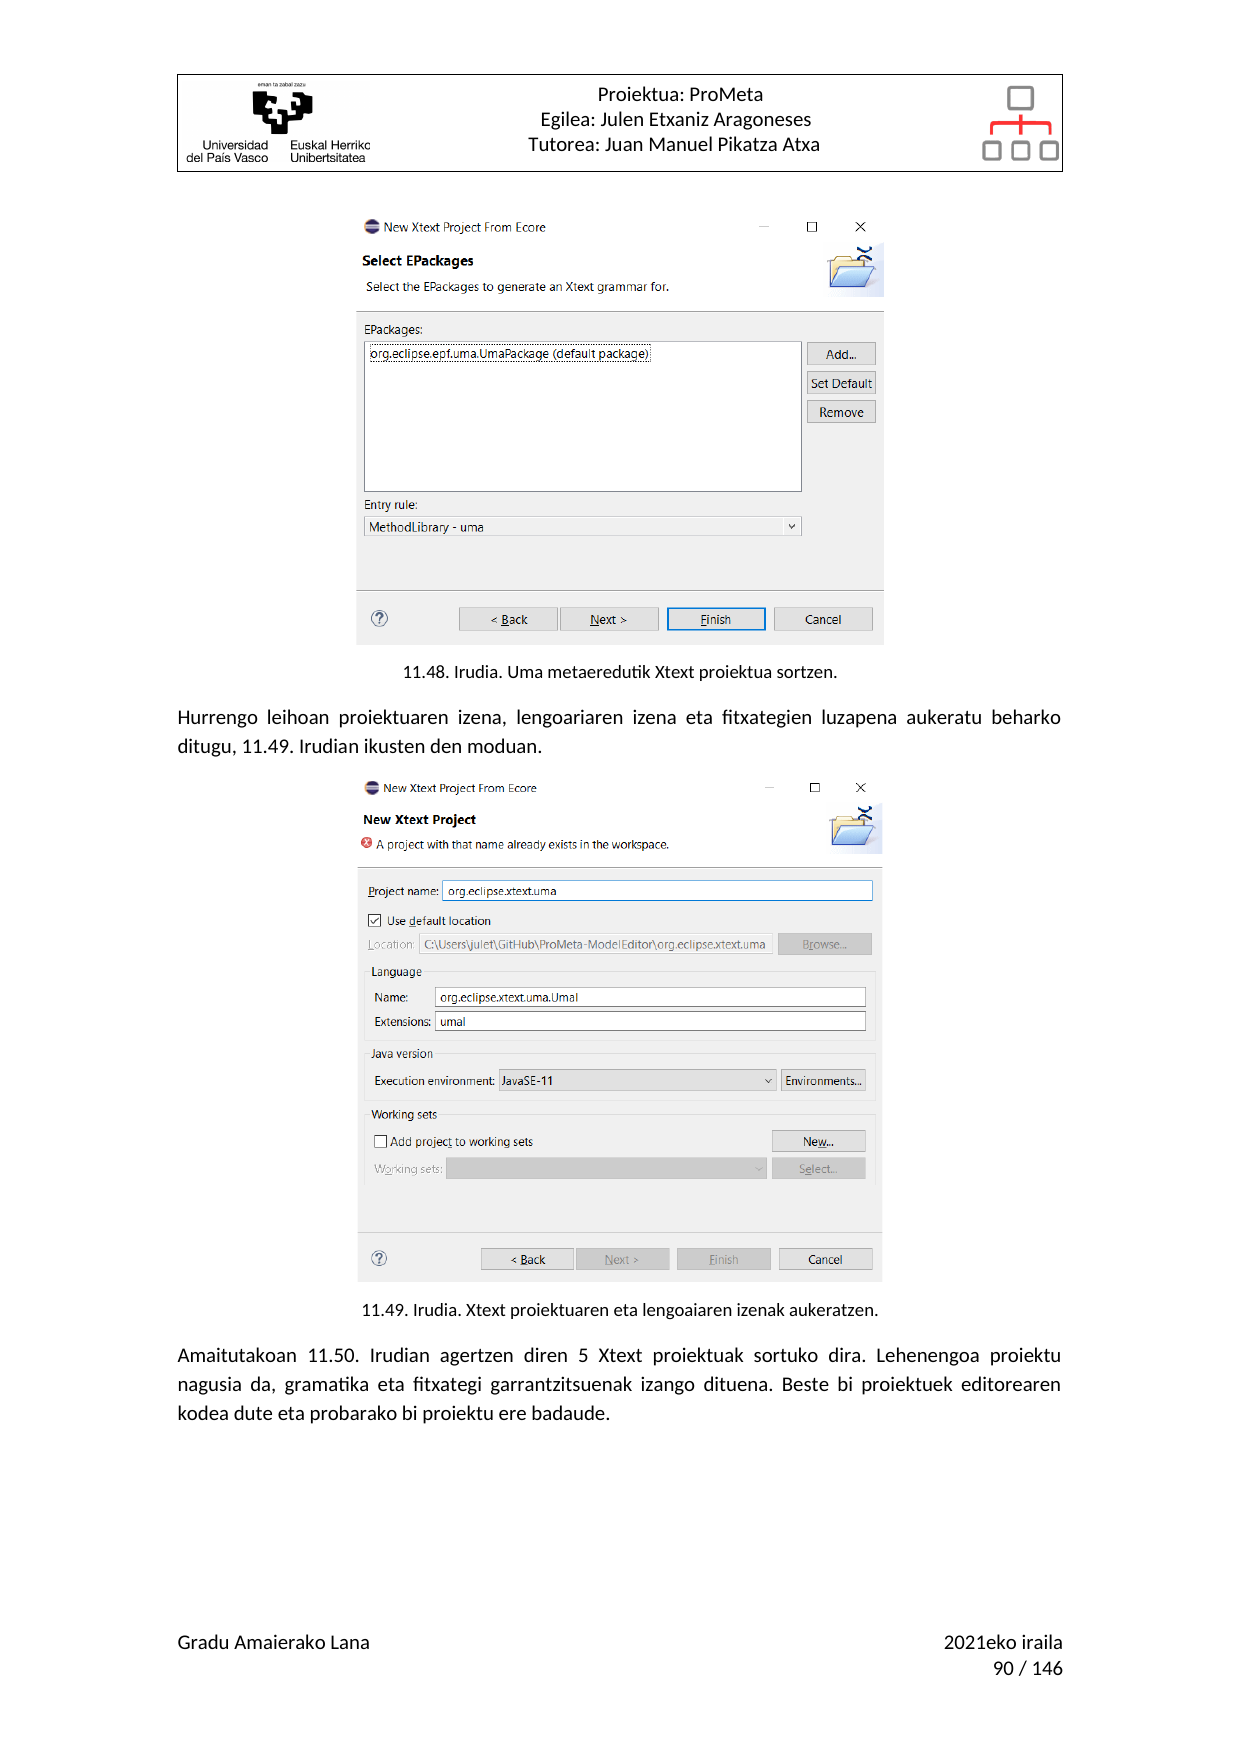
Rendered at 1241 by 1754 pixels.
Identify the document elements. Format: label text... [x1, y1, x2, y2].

picture [182, 81, 370, 162]
picture [978, 80, 1060, 162]
picture [356, 213, 884, 645]
picture [357, 775, 883, 1282]
